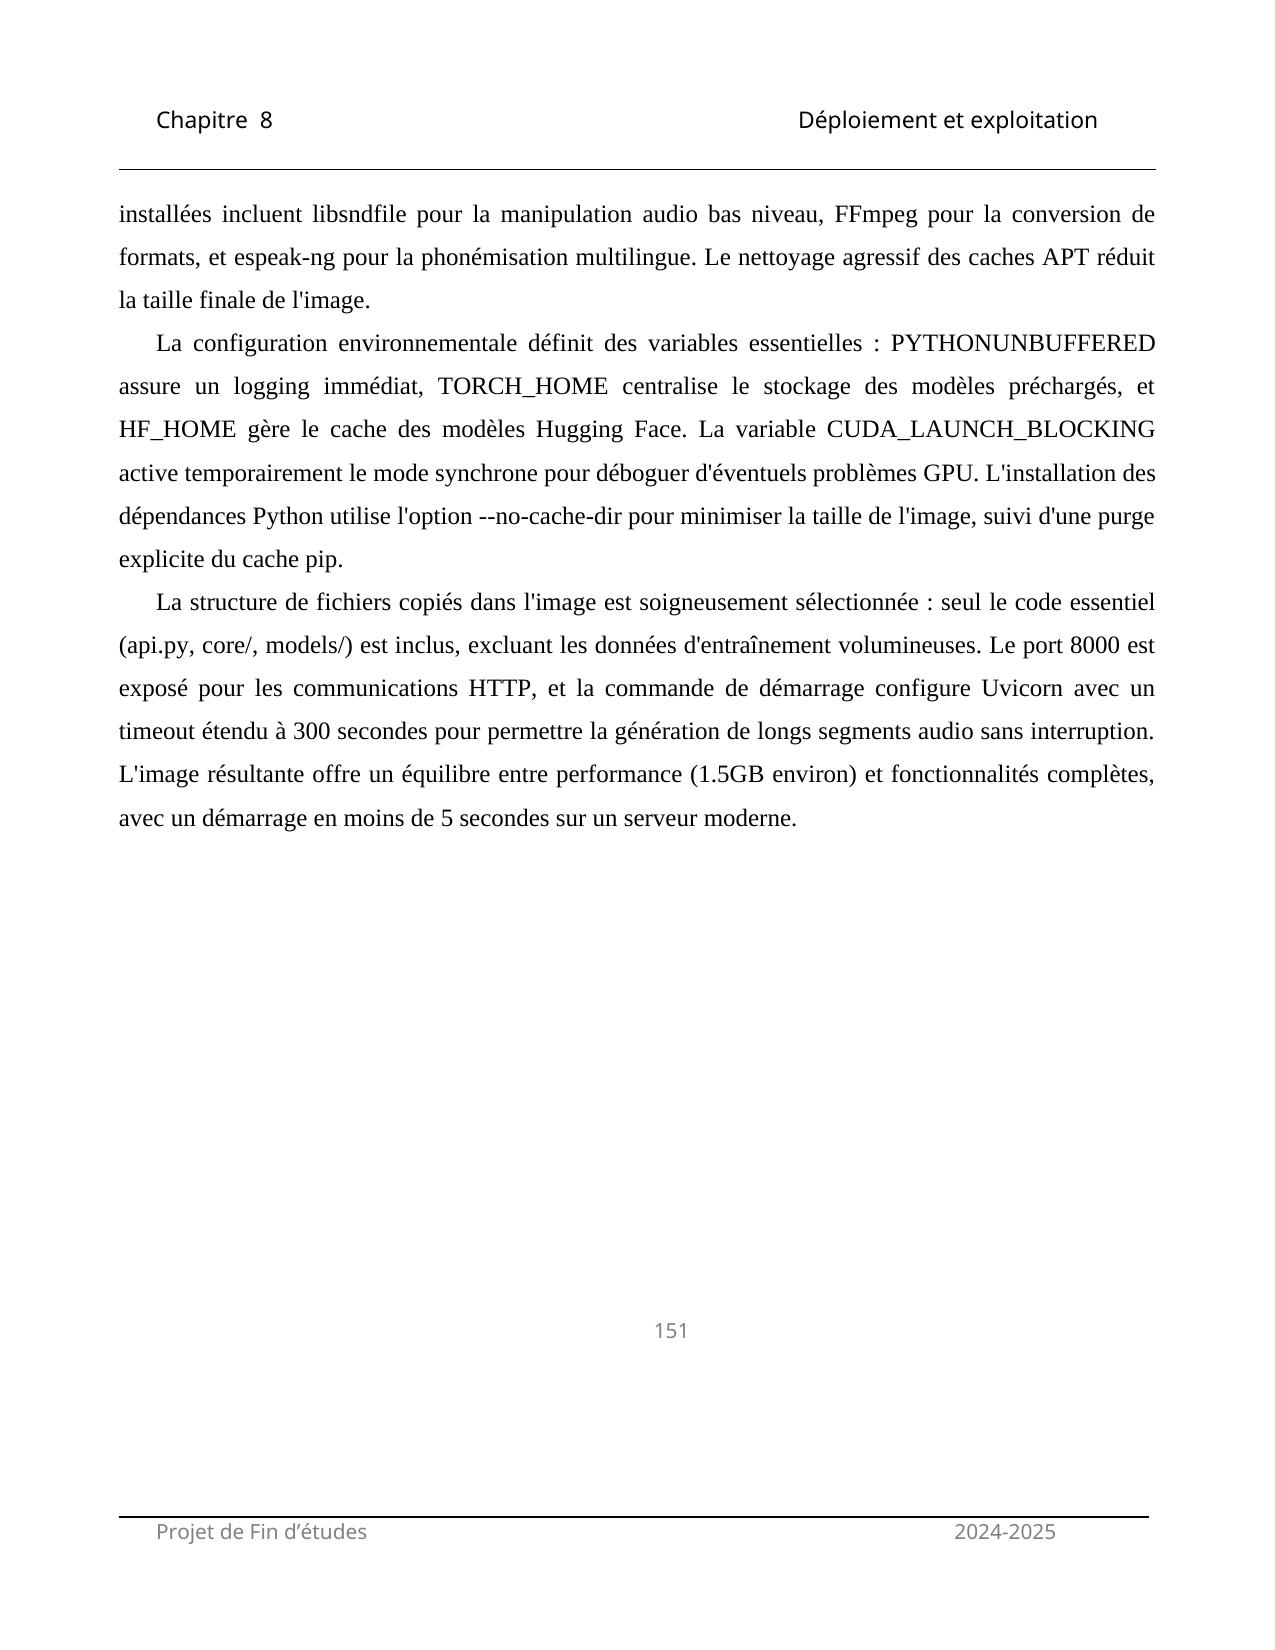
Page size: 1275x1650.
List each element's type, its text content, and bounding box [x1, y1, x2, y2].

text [118, 199, 1156, 314]
text La configuration environnementale définit des variables essentielles : PYTHONUNBUFFERED assure un logging immédiat, TORCH_HOME centralise le stockage des modèles préchargés, et HF_HOME gère le cache des modèles Hugging Face. La variable CUDA_LAUNCH_BLOCKING active temporairement le mode synchrone pour déboguer d'éventuels problèmes GPU. L'installation des dépendances Python utilise l'option --no-cache-dir pour minimiser la taille de l'image, suivi d'une purge explicite du cache pip. [118, 328, 1156, 573]
text La structure de fichiers copiés dans l'image est soigneusement sélectionnée : seul le code essentiel (api.py, core/, models/) est inclus, excluant les données d'entraînement volumineuses. Le port 8000 est exposé pour les communications HTTP, et la commande de démarrage configure Uvicorn avec un timeout étendu à 300 secondes pour permettre la génération de longs segments audio sans interruption. L'image résultante offre un équilibre entre performance (1.5GB environ) et fonctionnalités complètes, avec un démarrage en moins de 5 secondes sur un serveur moderne. [118, 587, 1156, 831]
